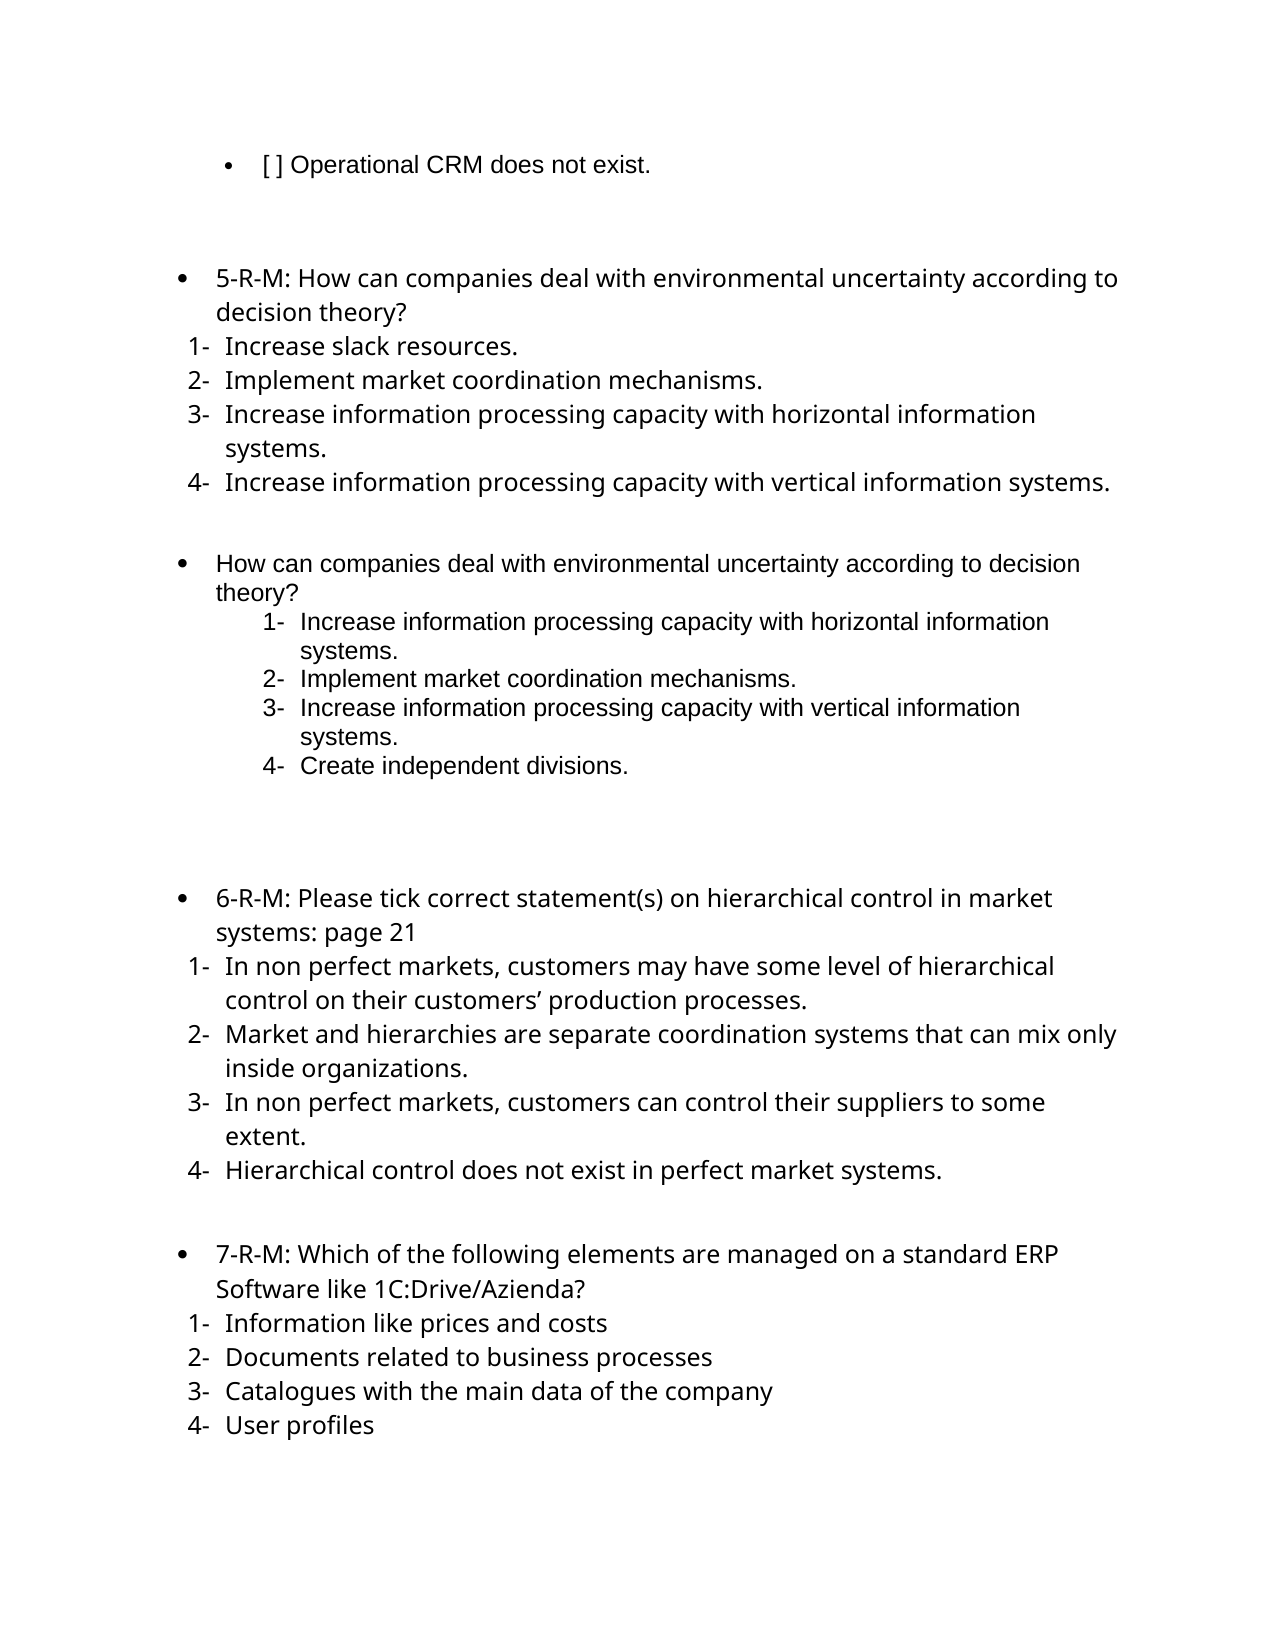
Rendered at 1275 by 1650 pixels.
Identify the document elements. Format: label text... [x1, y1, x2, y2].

list Implement market coordination mechanisms. [262, 664, 1125, 693]
list User profiles [187, 1407, 1125, 1442]
list Implement market coordination mechanisms. [187, 363, 1125, 397]
list In non perfect markets, customers may have some level of hierarchical control on their customers’ production processes. [187, 948, 1125, 1016]
list 6-R-M: Please tick correct statement(s) on hierarchical control in market systems: page 21 [178, 880, 1125, 948]
list 7-R-M: Which of the following elements are managed on a standard ERP Software like 1C:Drive/Azienda? [178, 1237, 1125, 1305]
list Documents related to business processes [187, 1339, 1125, 1373]
list Information like prices and costs [187, 1305, 1125, 1339]
list Increase slack resources. [187, 328, 1125, 363]
list [ ] Operational CRM does not exist. [225, 150, 1125, 210]
list Catalogues with the main data of the company [187, 1373, 1125, 1407]
list Increase information processing capacity with vertical information systems. [187, 465, 1125, 499]
list Increase information processing capacity with vertical information systems. [262, 693, 1125, 751]
list In non perfect markets, customers can control their suppliers to some extent. [187, 1084, 1125, 1153]
list Increase information processing capacity with horizontal information systems. [262, 607, 1125, 664]
list How can companies deal with environmental uncertainty according to decision theory? [178, 549, 1125, 607]
list Market and hierarchies are separate coordination systems that can mix only inside organizations. [187, 1016, 1125, 1084]
list Increase information processing capacity with horizontal information systems. [187, 397, 1125, 465]
list Hierarchical control does not exist in perfect market systems. [187, 1153, 1125, 1187]
list Create independent divisions. [262, 751, 1125, 779]
list 5-R-M: How can companies deal with environmental uncertainty according to decision theory? [178, 260, 1125, 328]
